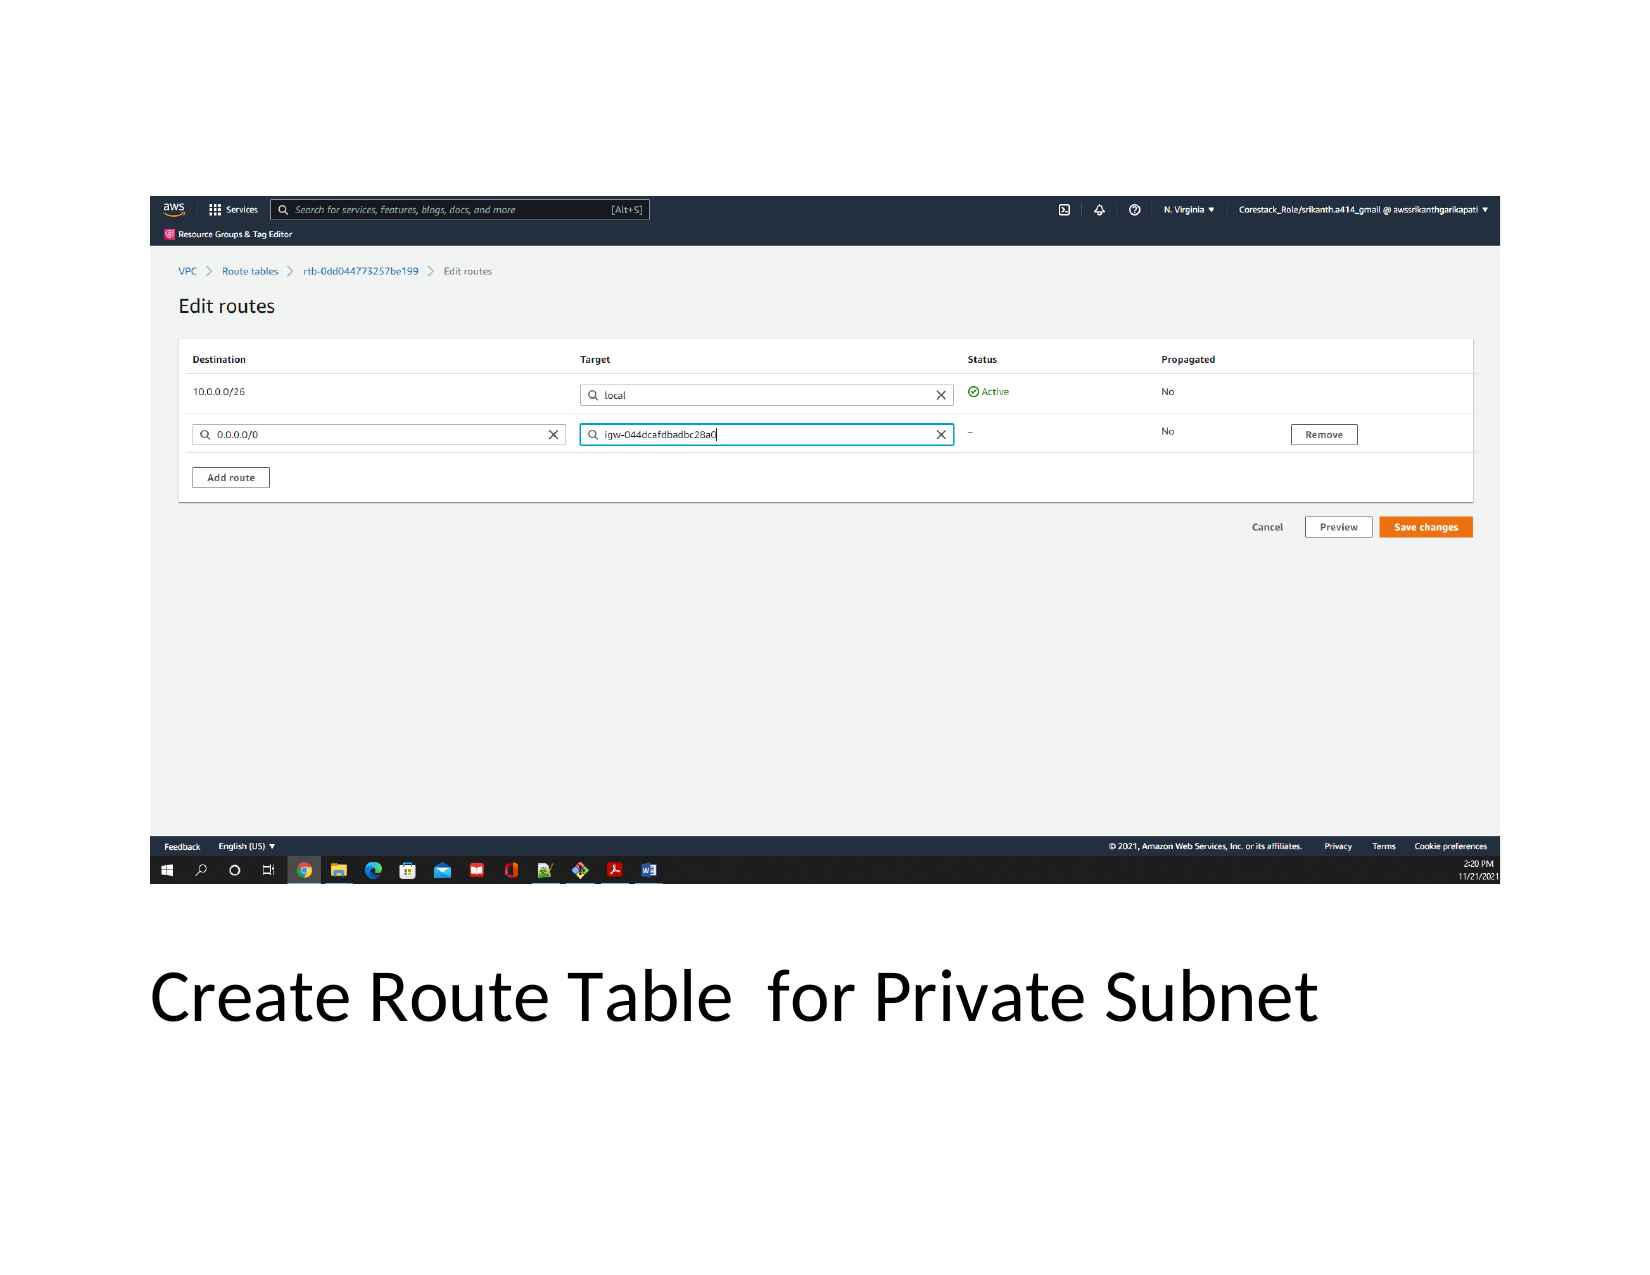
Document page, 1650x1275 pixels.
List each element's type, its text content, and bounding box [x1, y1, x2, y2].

text Create Route Table for Private Subnet [150, 949, 1500, 1040]
picture [150, 196, 1500, 884]
